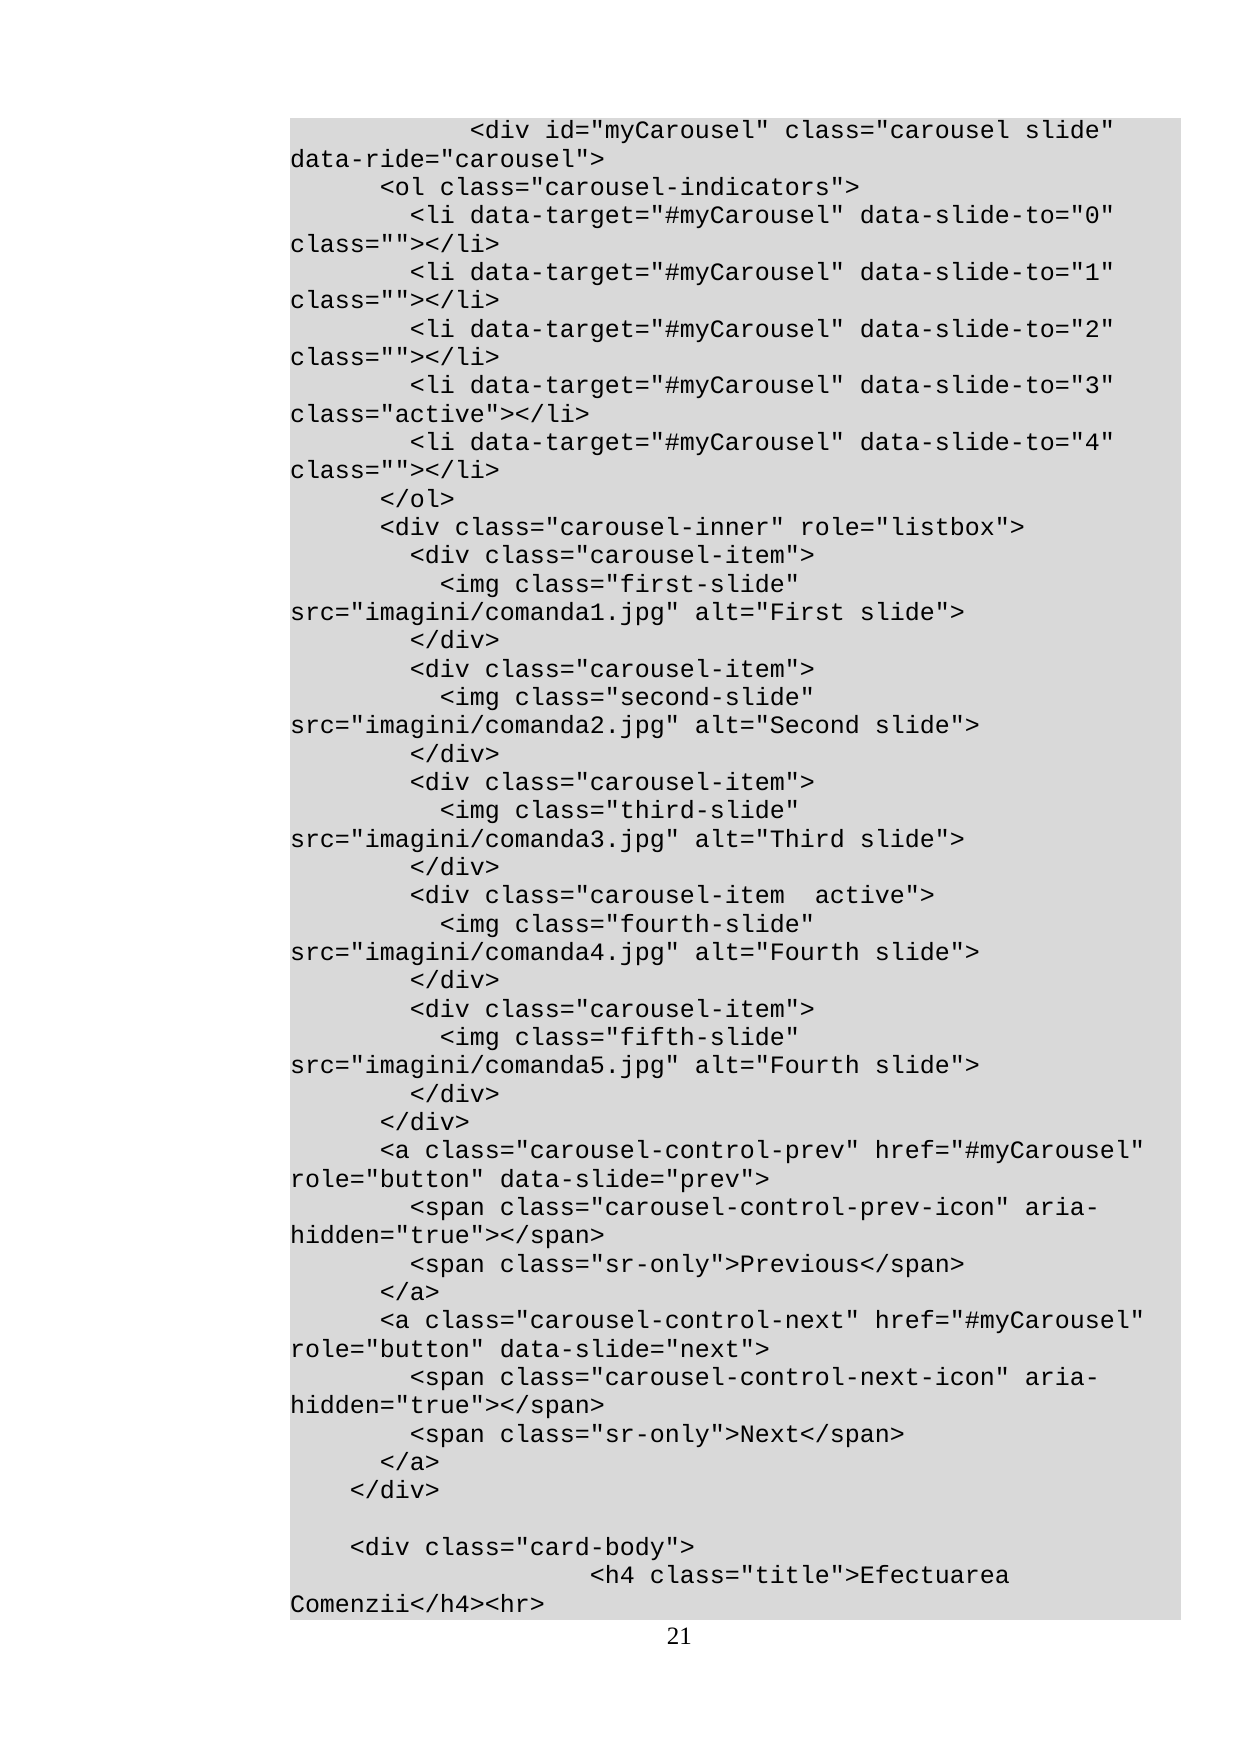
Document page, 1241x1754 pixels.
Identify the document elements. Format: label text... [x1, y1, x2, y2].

list <img class="fifth-slide" src="imagini/comanda5.jpg" alt="Fourth slide"> [290, 1025, 1181, 1081]
list <div class="card-body"> [290, 1535, 1181, 1563]
list <a class="carousel-control-prev" href="#myCarousel" role="button" data-slide="prev"> [290, 1138, 1181, 1195]
list <img class="first-slide" src="imagini/comanda1.jpg" alt="First slide"> [290, 571, 1181, 628]
list <li data-target="#myCarousel" data-slide-to="4" class=""></li> [290, 430, 1181, 486]
list <div class="carousel-item"> [290, 770, 1181, 798]
list </div> [290, 1081, 1181, 1110]
list </div> [290, 1110, 1181, 1138]
list </a> [290, 1280, 1181, 1308]
list <li data-target="#myCarousel" data-slide-to="1" class=""></li> [290, 260, 1181, 316]
list </div> [290, 741, 1181, 770]
list <div class="carousel-item"> [290, 543, 1181, 571]
list <img class="second-slide" src="imagini/comanda2.jpg" alt="Second slide"> [290, 685, 1181, 741]
list <div class="carousel-item"> [290, 656, 1181, 685]
list <ol class="carousel-indicators"> [290, 175, 1181, 203]
list <div id="myCarousel" class="carousel slide" data-ride="carousel"> [290, 118, 1181, 175]
list <img class="third-slide" src="imagini/comanda3.jpg" alt="Third slide"> [290, 798, 1181, 855]
list <img class="fourth-slide" src="imagini/comanda4.jpg" alt="Fourth slide"> [290, 911, 1181, 968]
list <div class="carousel-inner" role="listbox"> [290, 515, 1181, 543]
list <span class="carousel-control-next-icon" aria-hidden="true"></span> [290, 1365, 1181, 1421]
list <span class="sr-only">Next</span> [290, 1421, 1181, 1450]
list </div> [290, 855, 1181, 883]
list </a> [290, 1450, 1181, 1478]
list <div class="carousel-item active"> [290, 883, 1181, 911]
list <li data-target="#myCarousel" data-slide-to="2" class=""></li> [290, 316, 1181, 373]
list <div class="carousel-item"> [290, 996, 1181, 1025]
list </div> [290, 1478, 1181, 1506]
list <h4 class="title">Efectuarea Comenzii</h4><hr> [290, 1563, 1181, 1620]
list <li data-target="#myCarousel" data-slide-to="3" class="active"></li> [290, 373, 1181, 430]
list <span class="carousel-control-prev-icon" aria-hidden="true"></span> [290, 1195, 1181, 1251]
list </div> [290, 968, 1181, 996]
list </div> [290, 628, 1181, 656]
list </ol> [290, 486, 1181, 515]
list <span class="sr-only">Previous</span> [290, 1251, 1181, 1280]
list <li data-target="#myCarousel" data-slide-to="0" class=""></li> [290, 203, 1181, 260]
list <a class="carousel-control-next" href="#myCarousel" role="button" data-slide="next"> [290, 1308, 1181, 1365]
